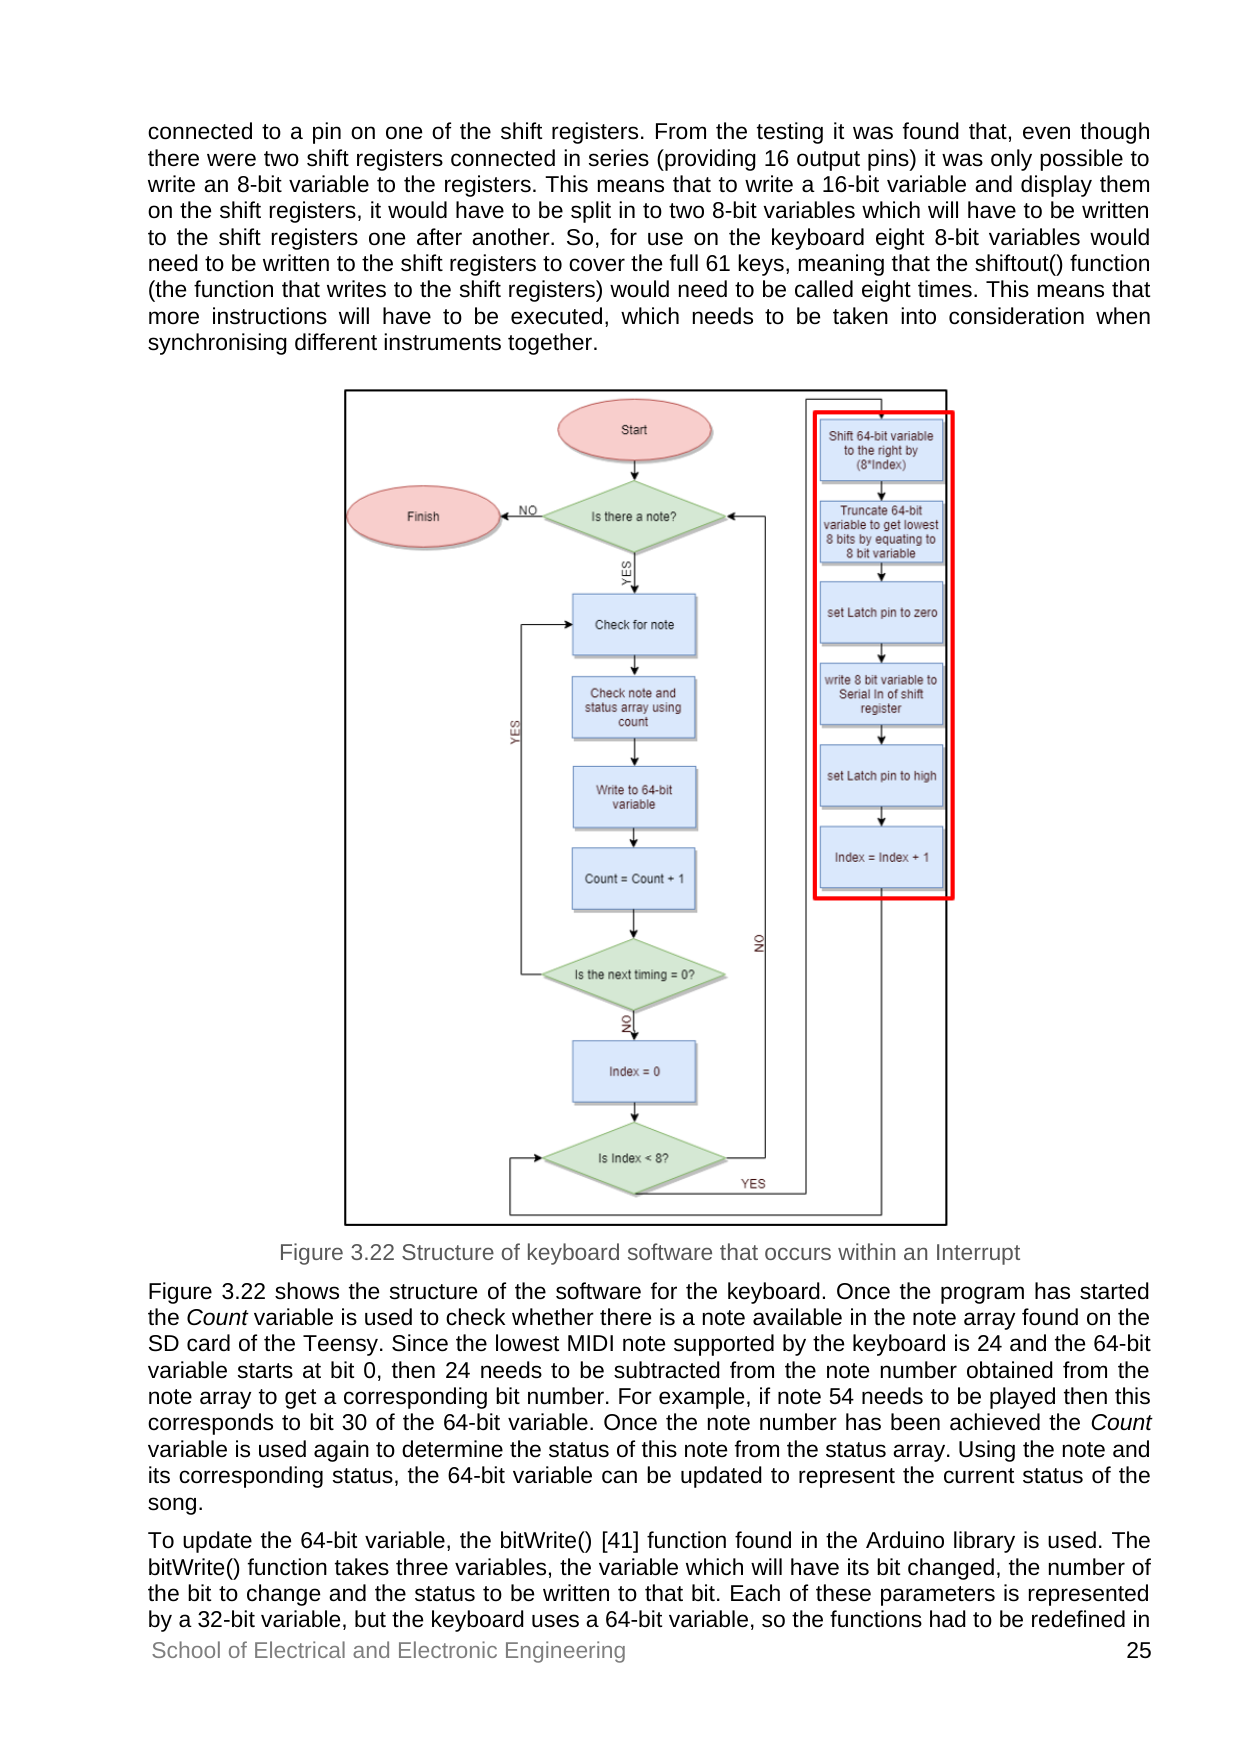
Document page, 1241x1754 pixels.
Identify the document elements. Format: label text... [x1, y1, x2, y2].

picture [339, 380, 960, 1227]
